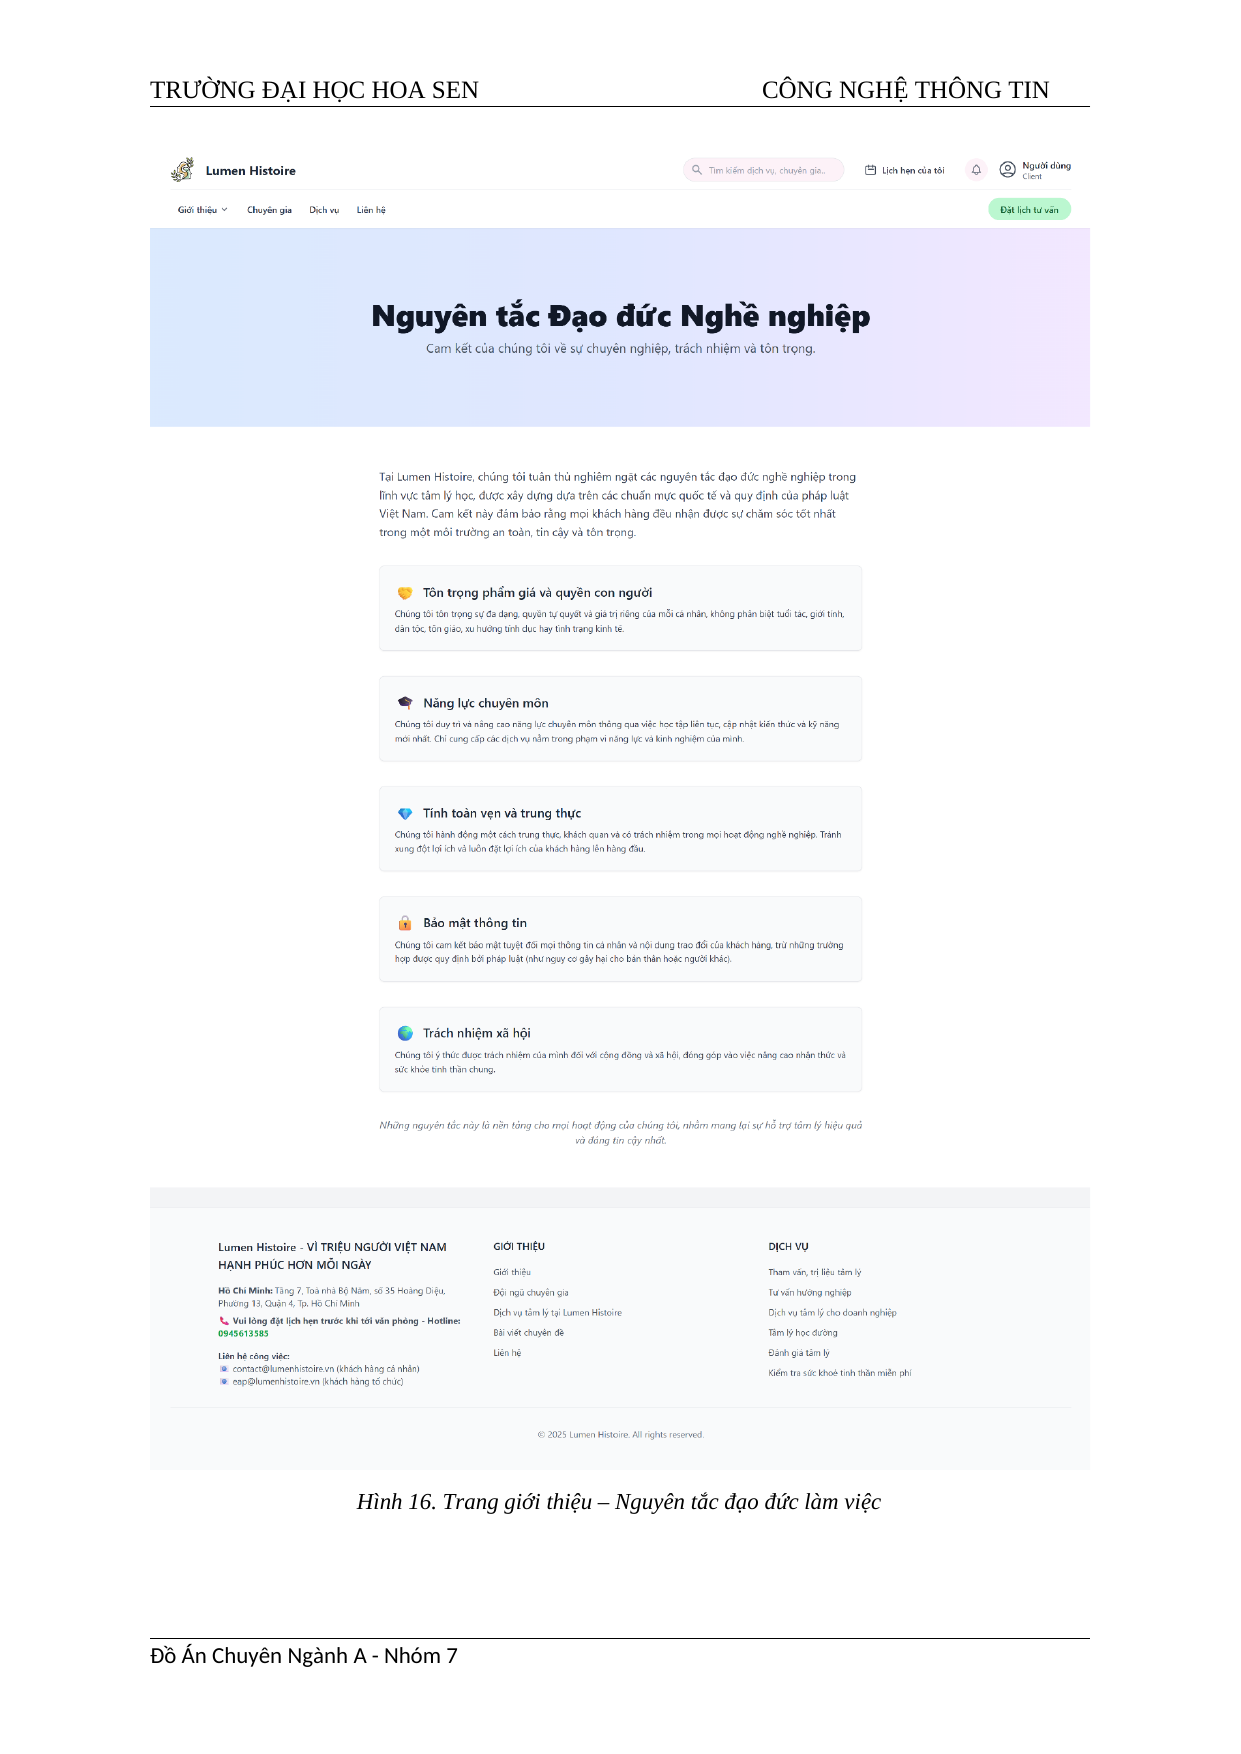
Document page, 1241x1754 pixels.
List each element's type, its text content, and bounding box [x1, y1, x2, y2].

text Hình 16. Trang giới thiệu – Nguyên tắc đạo đức làm việc [150, 1488, 1090, 1514]
picture [150, 150, 1091, 1470]
